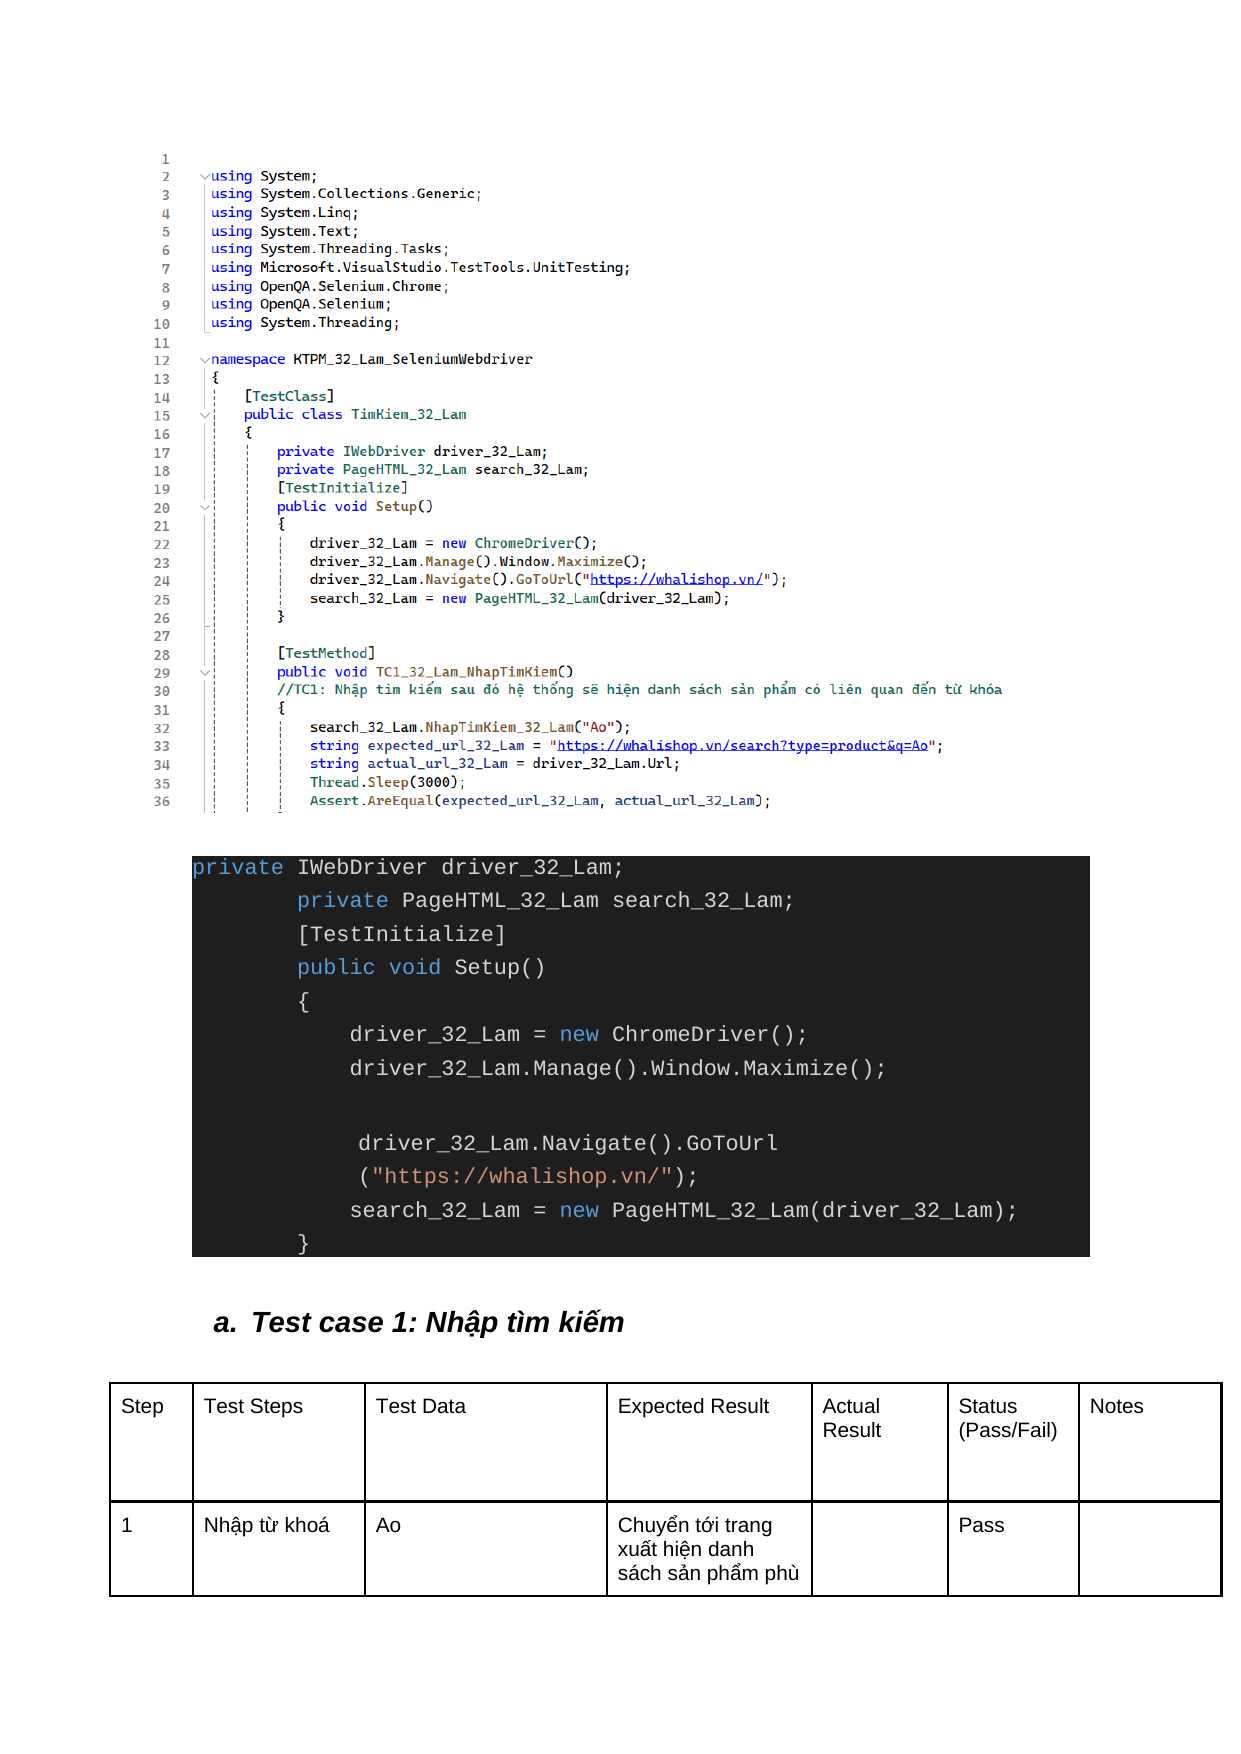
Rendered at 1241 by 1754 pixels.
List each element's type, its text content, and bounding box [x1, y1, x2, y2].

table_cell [608, 1503, 811, 1595]
table_header Actual Result [813, 1384, 947, 1500]
picture [132, 150, 1090, 813]
table_cell Ao [366, 1503, 606, 1595]
table_cell Nhập từ khoá [194, 1503, 364, 1595]
subtitle Test case 1: Nhập tìm kiếm [213, 1304, 1090, 1338]
table_header Notes [1080, 1384, 1220, 1500]
text driver_32_Lam.Navigate().GoToUrl("https://whalishop.vn/"); [192, 1090, 1090, 1191]
text public void Setup() [192, 956, 1090, 981]
table_header Step [111, 1384, 192, 1500]
table_header Status (Pass/Fail) [949, 1384, 1078, 1500]
text { [192, 990, 1090, 1014]
text driver_32_Lam.Manage().Window.Maximize(); [192, 1057, 1090, 1081]
table_cell 1 [111, 1503, 192, 1595]
text private PageHTML_32_Lam search_32_Lam; [192, 889, 1090, 914]
text [TestInitialize] [192, 923, 1090, 948]
table_header Test Steps [194, 1384, 364, 1500]
table_cell Pass [949, 1503, 1078, 1595]
text search_32_Lam = new PageHTML_32_Lam(driver_32_Lam); [192, 1199, 1090, 1224]
text driver_32_Lam = new ChromeDriver(); [192, 1023, 1090, 1048]
table_header Expected Result [608, 1384, 811, 1500]
text private IWebDriver driver_32_Lam; [192, 856, 1090, 881]
table_cell [1080, 1503, 1220, 1595]
table_header Test Data [366, 1384, 606, 1500]
table_cell [813, 1503, 947, 1595]
text } [192, 1233, 1090, 1257]
